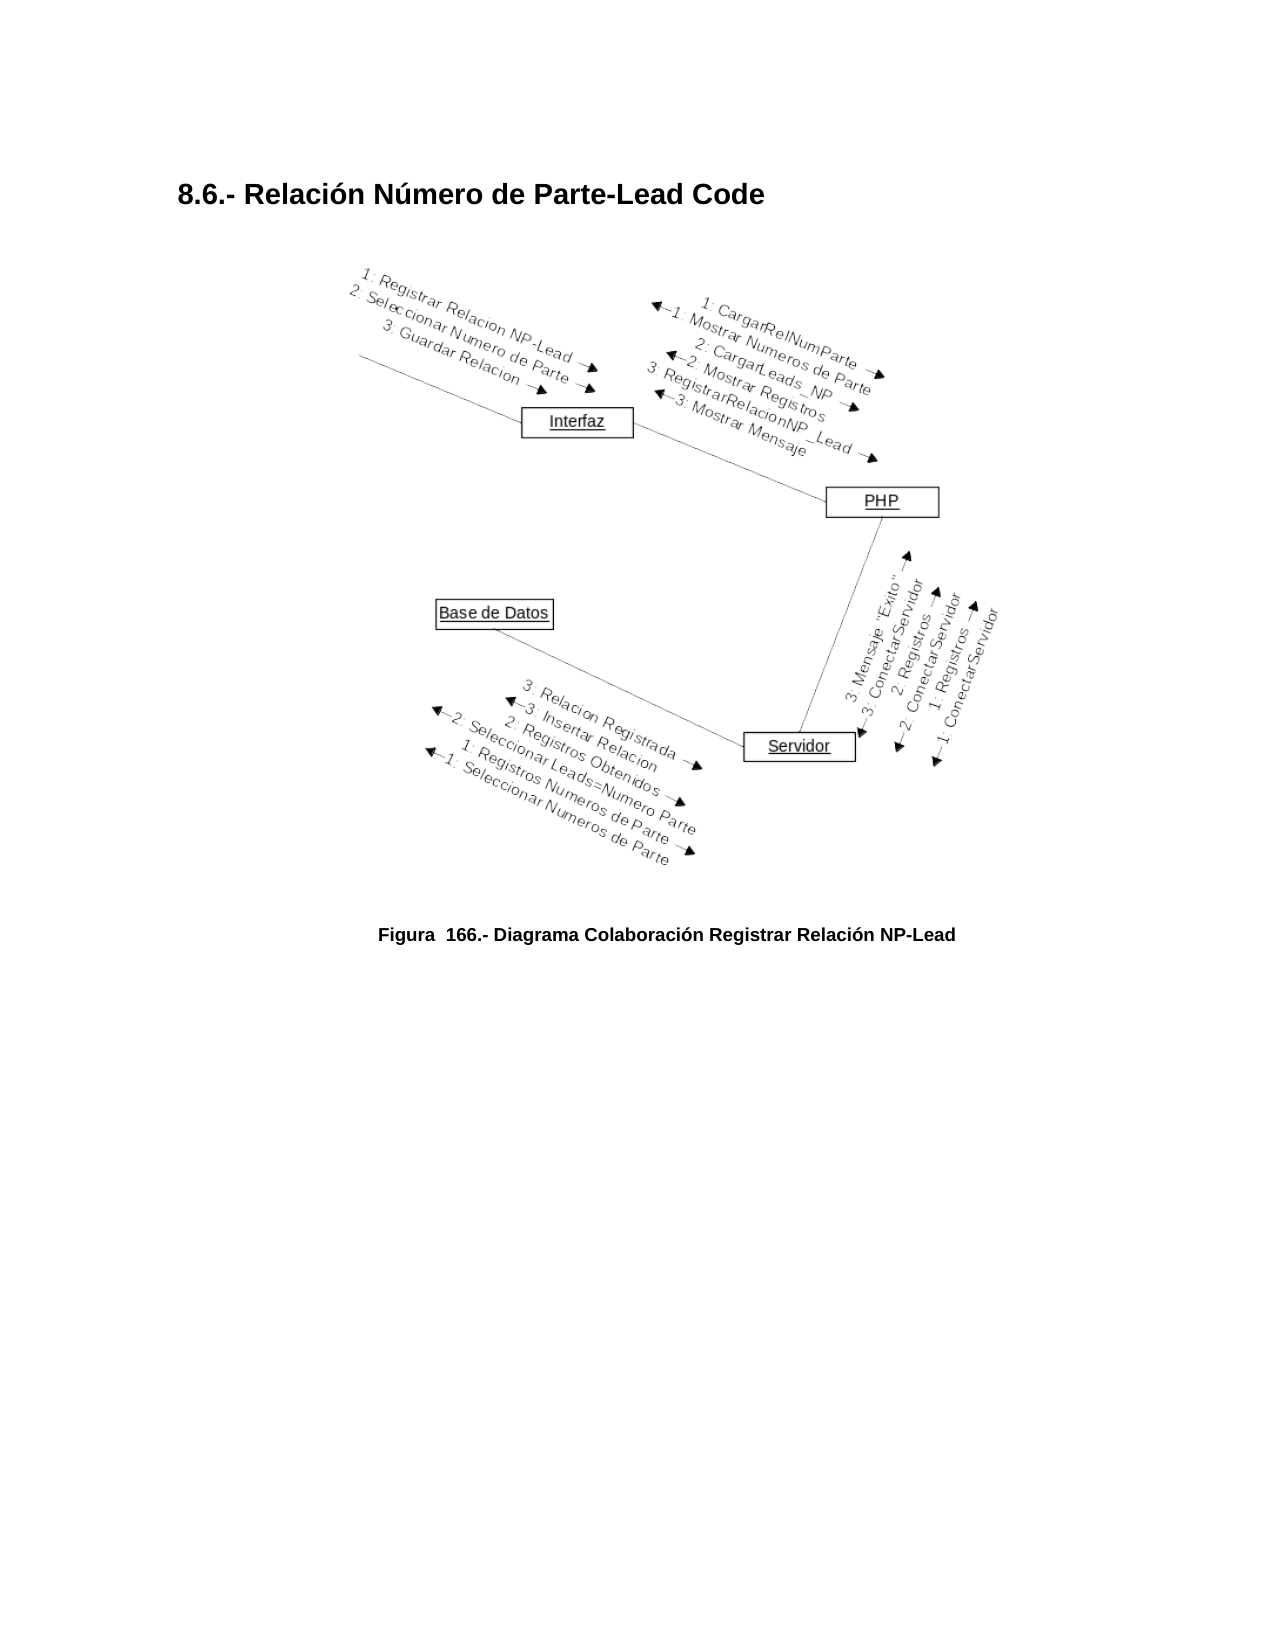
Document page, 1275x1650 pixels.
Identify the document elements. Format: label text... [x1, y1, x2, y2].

subtitle 8.6.- Relación Número de Parte-Lead Code [177, 177, 1157, 211]
text Figura 166.- Diagrama Colaboración Registrar Relación NP-Lead [177, 924, 1157, 946]
